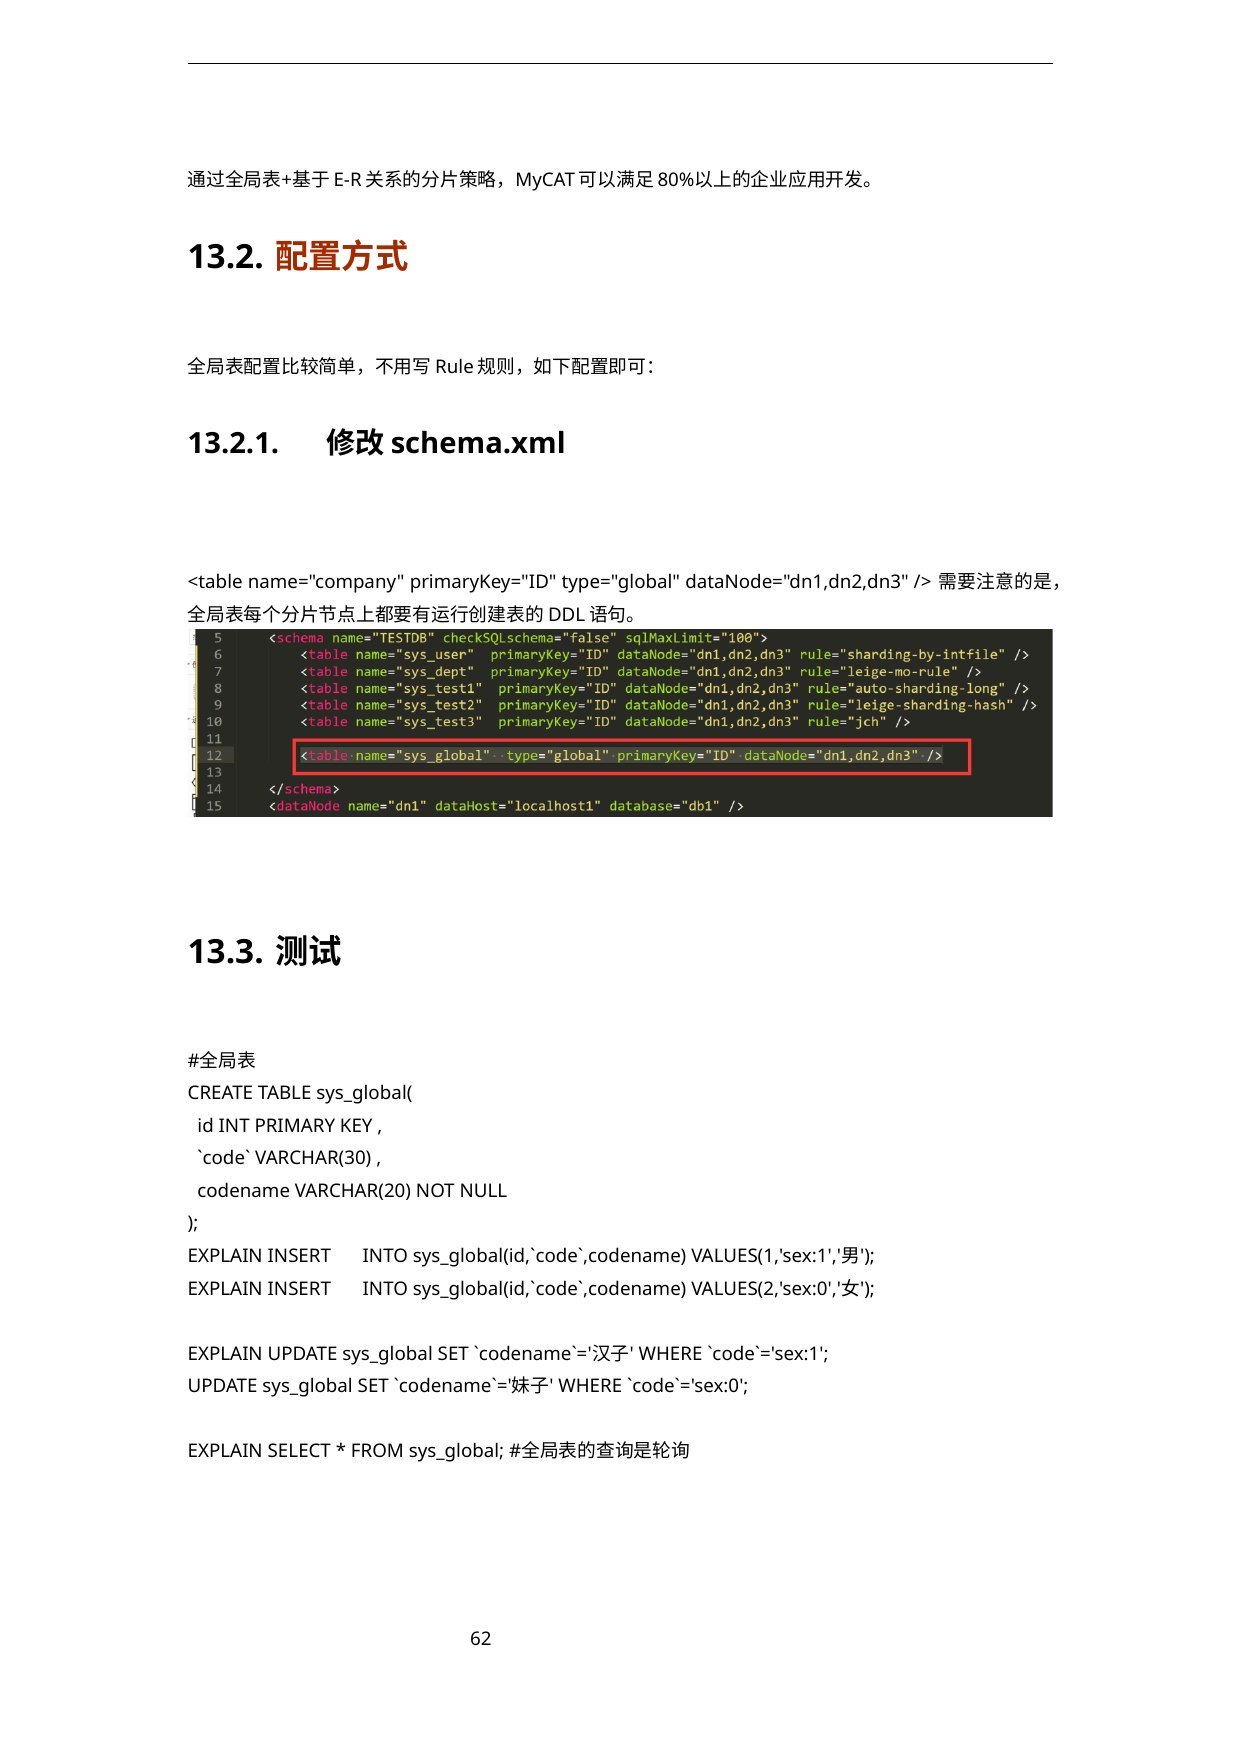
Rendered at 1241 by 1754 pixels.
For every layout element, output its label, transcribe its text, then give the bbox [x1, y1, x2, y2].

picture [187, 629, 1053, 817]
text EXPLAIN INSERT INTO sys_global(id,`code`,codename) VALUES(1,'sex:1','男'); [187, 1238, 1053, 1271]
text EXPLAIN INSERT INTO sys_global(id,`code`,codename) VALUES(2,'sex:0','女'); [187, 1271, 1053, 1303]
text `code` VARCHAR(30) , [187, 1141, 1053, 1173]
text CREATE TABLE sys_global( [187, 1076, 1053, 1108]
text id INT PRIMARY KEY , [187, 1108, 1053, 1141]
text #全局表 [187, 1043, 1053, 1076]
text <table name="company" primaryKey="ID" type="global" dataNode="dn1,dn2,dn3" /> 需要注意的是，全局表每个分片节点上都要有运行创建表的 DDL语句。 [187, 564, 1053, 629]
text UPDATE sys_global SET `codename`='妹子' WHERE `code`='sex:0'; [187, 1368, 1053, 1401]
text EXPLAIN UPDATE sys_global SET `codename`='汉子' WHERE `code`='sex:1'; [187, 1336, 1053, 1368]
text 通过全局表+基于E-R关系的分片策略，MyCAT可以满足80%以上的企业应用开发。 [187, 162, 1053, 194]
subtitle 修改schema.xml [187, 408, 1053, 473]
text EXPLAIN SELECT * FROM sys_global; #全局表的查询是轮询 [187, 1433, 1053, 1466]
text 全局表配置比较简单，不用写Rule规则，如下配置即可： [187, 349, 1053, 381]
subtitle 测试 [187, 916, 1053, 981]
text codename VARCHAR(20) NOT NULL [187, 1173, 1053, 1206]
subtitle 配置方式 [187, 222, 1053, 287]
text ); [187, 1206, 1053, 1238]
